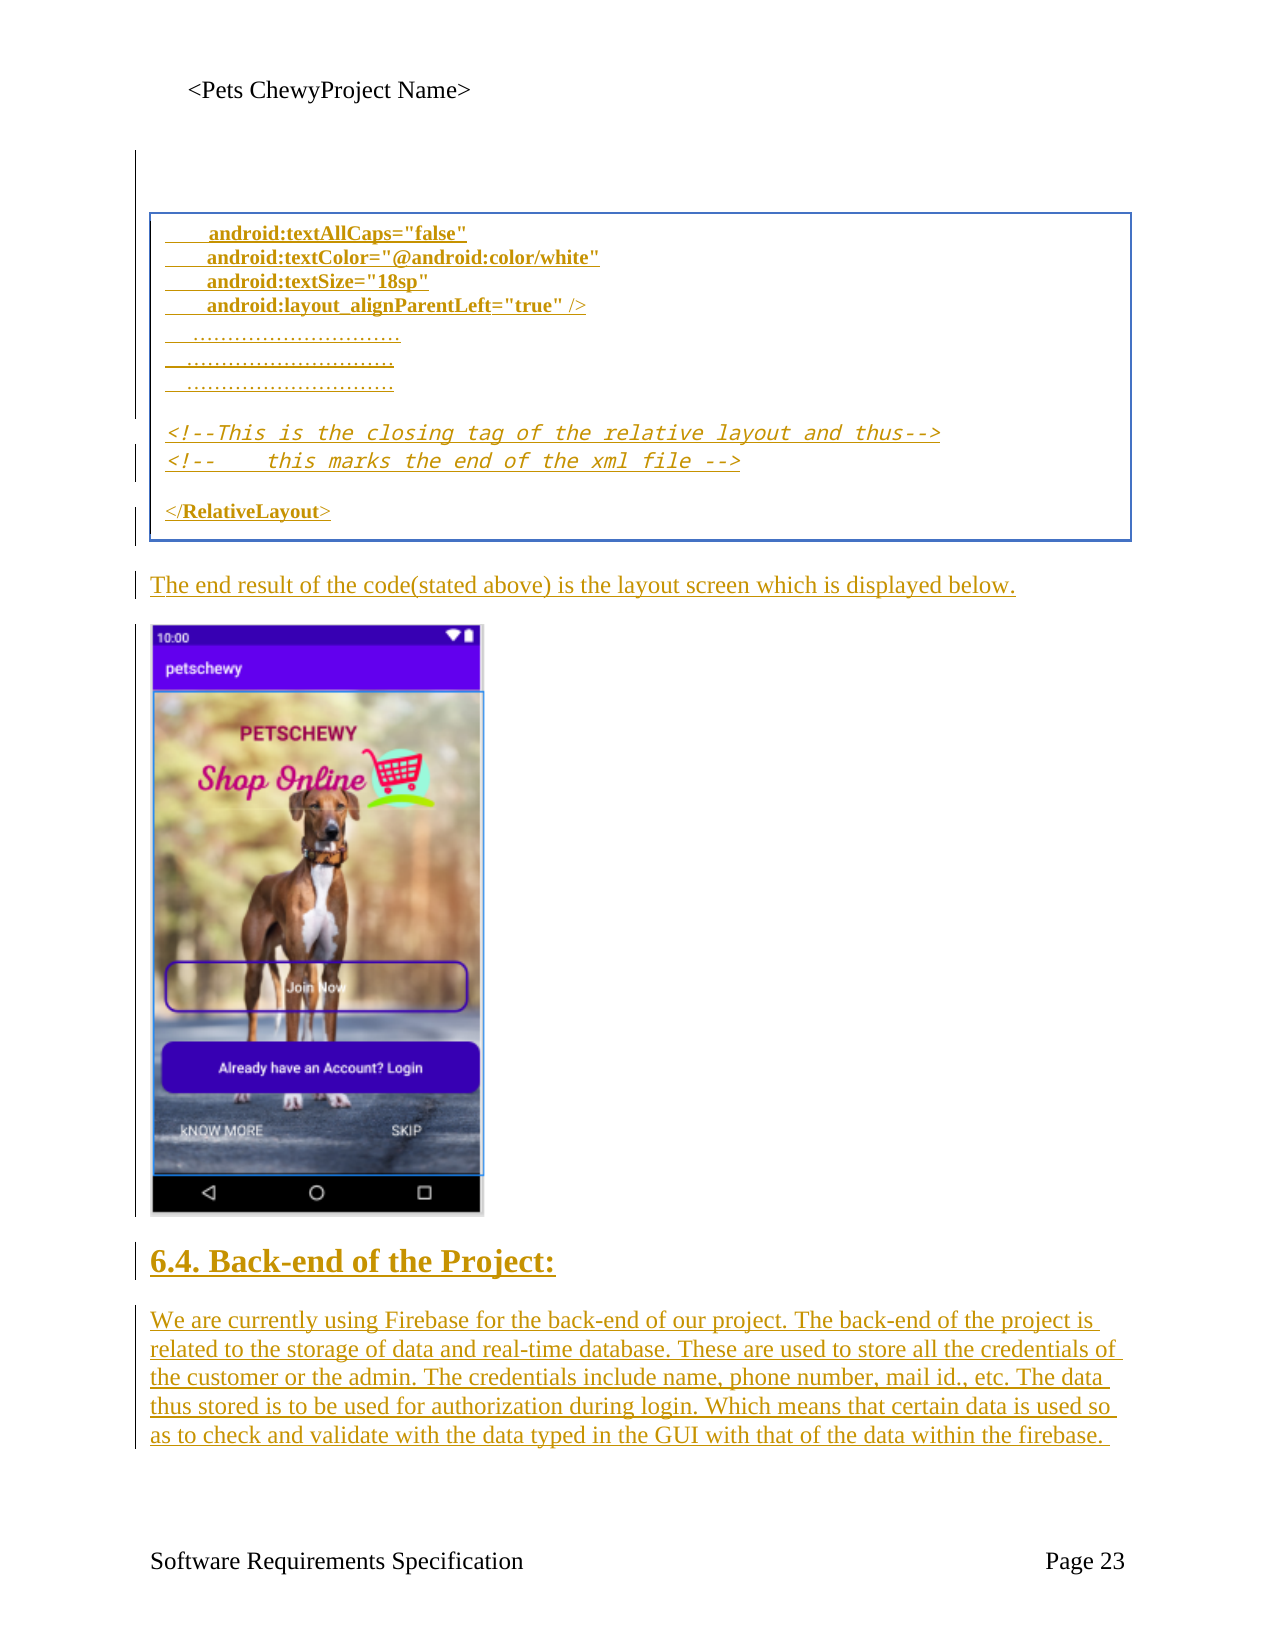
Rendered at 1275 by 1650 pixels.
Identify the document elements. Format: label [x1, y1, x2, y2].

picture [150, 624, 485, 1217]
